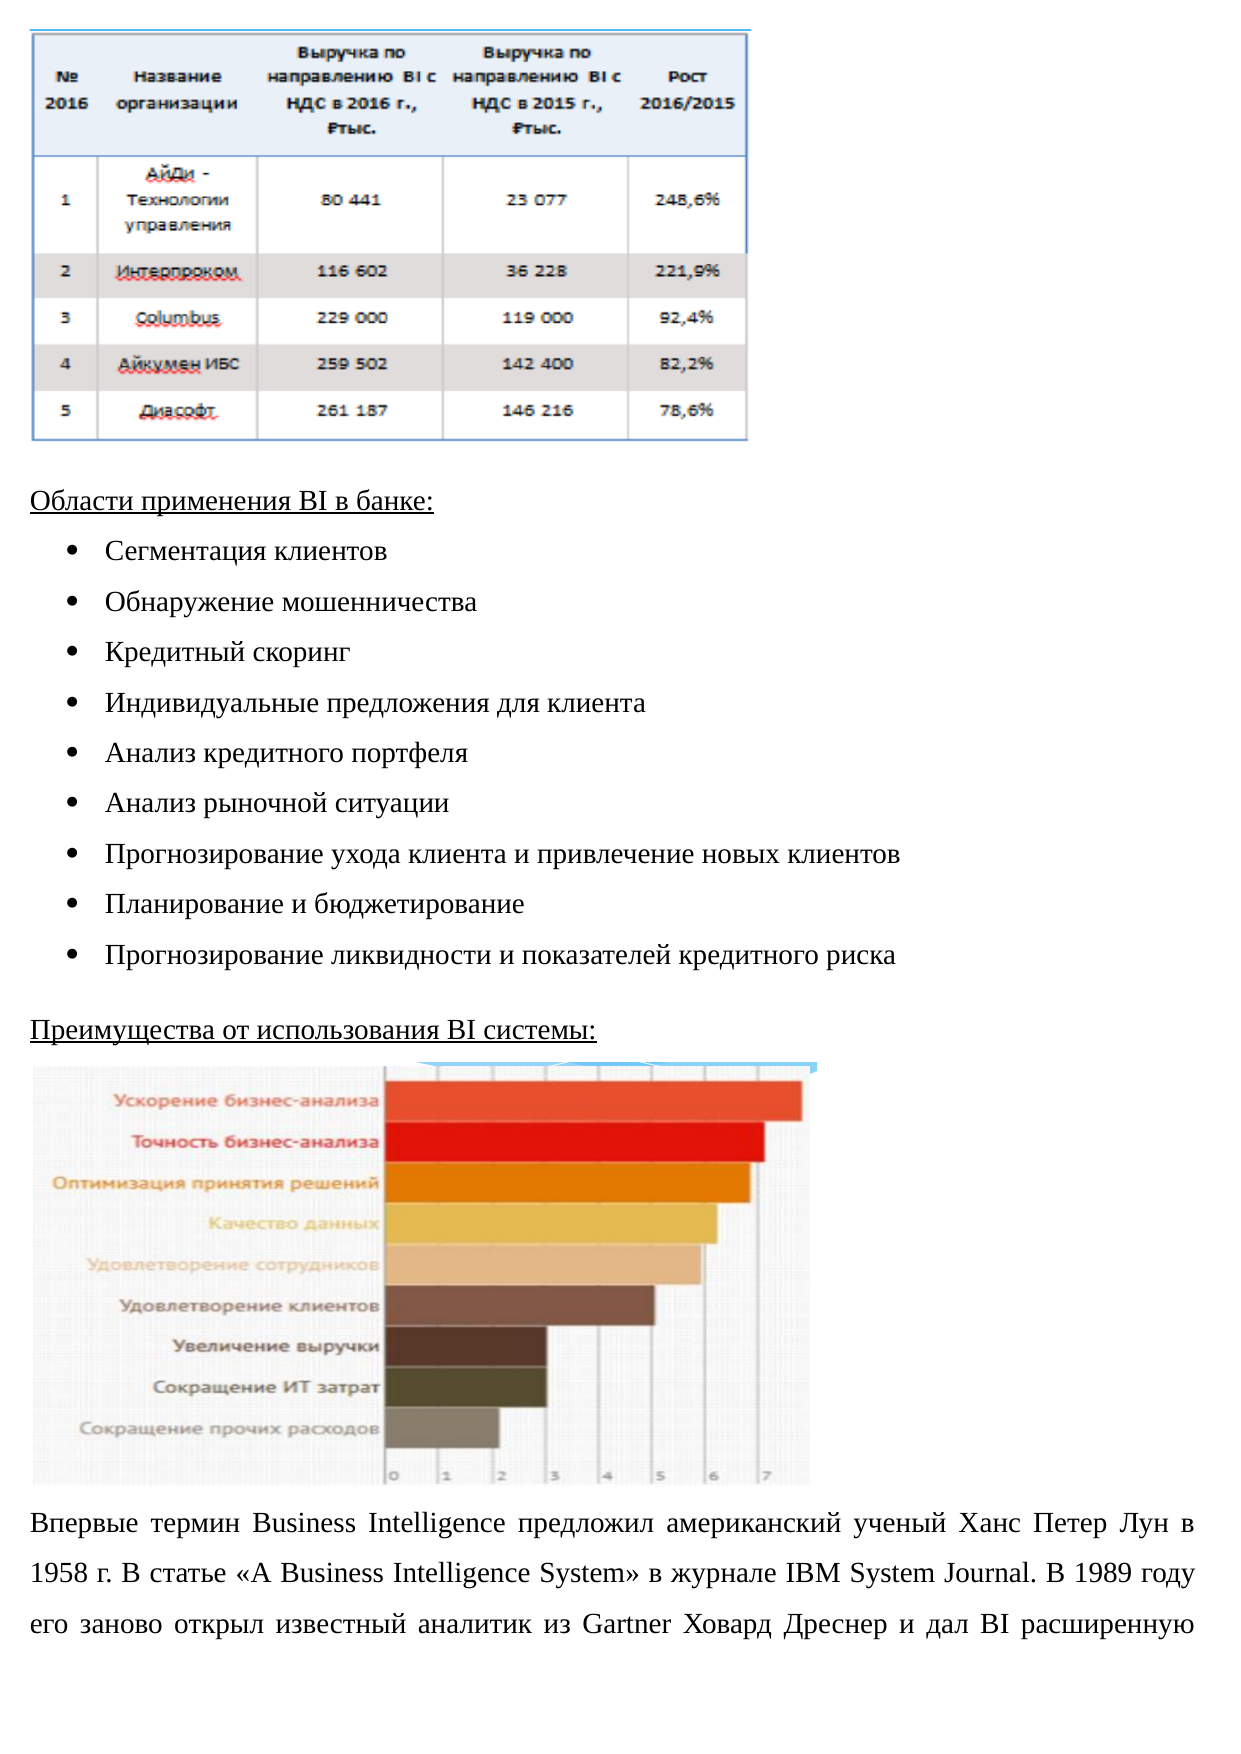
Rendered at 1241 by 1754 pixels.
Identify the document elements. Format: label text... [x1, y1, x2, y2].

list Прогнозирование ухода клиента и привлечение новых клиентов [67, 836, 1196, 869]
list Прогнозирование ликвидности и показателей кредитного риска [67, 937, 1196, 970]
picture [29, 29, 752, 442]
list Обнаружение мошенничества [67, 584, 1196, 617]
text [29, 1505, 1196, 1639]
list Планирование и бюджетирование [67, 886, 1196, 920]
list Анализ кредитного портфеля [67, 735, 1196, 769]
list Анализ рыночной ситуации [67, 786, 1196, 819]
list Индивидуальные предложения для клиента [67, 685, 1196, 718]
picture [29, 1062, 818, 1489]
list Сегментация клиентов [67, 533, 1196, 567]
text Области применения BI в банке: [29, 483, 1196, 517]
text Преимущества от использования BI системы: [29, 1012, 1196, 1046]
list Кредитный скоринг [67, 634, 1196, 668]
